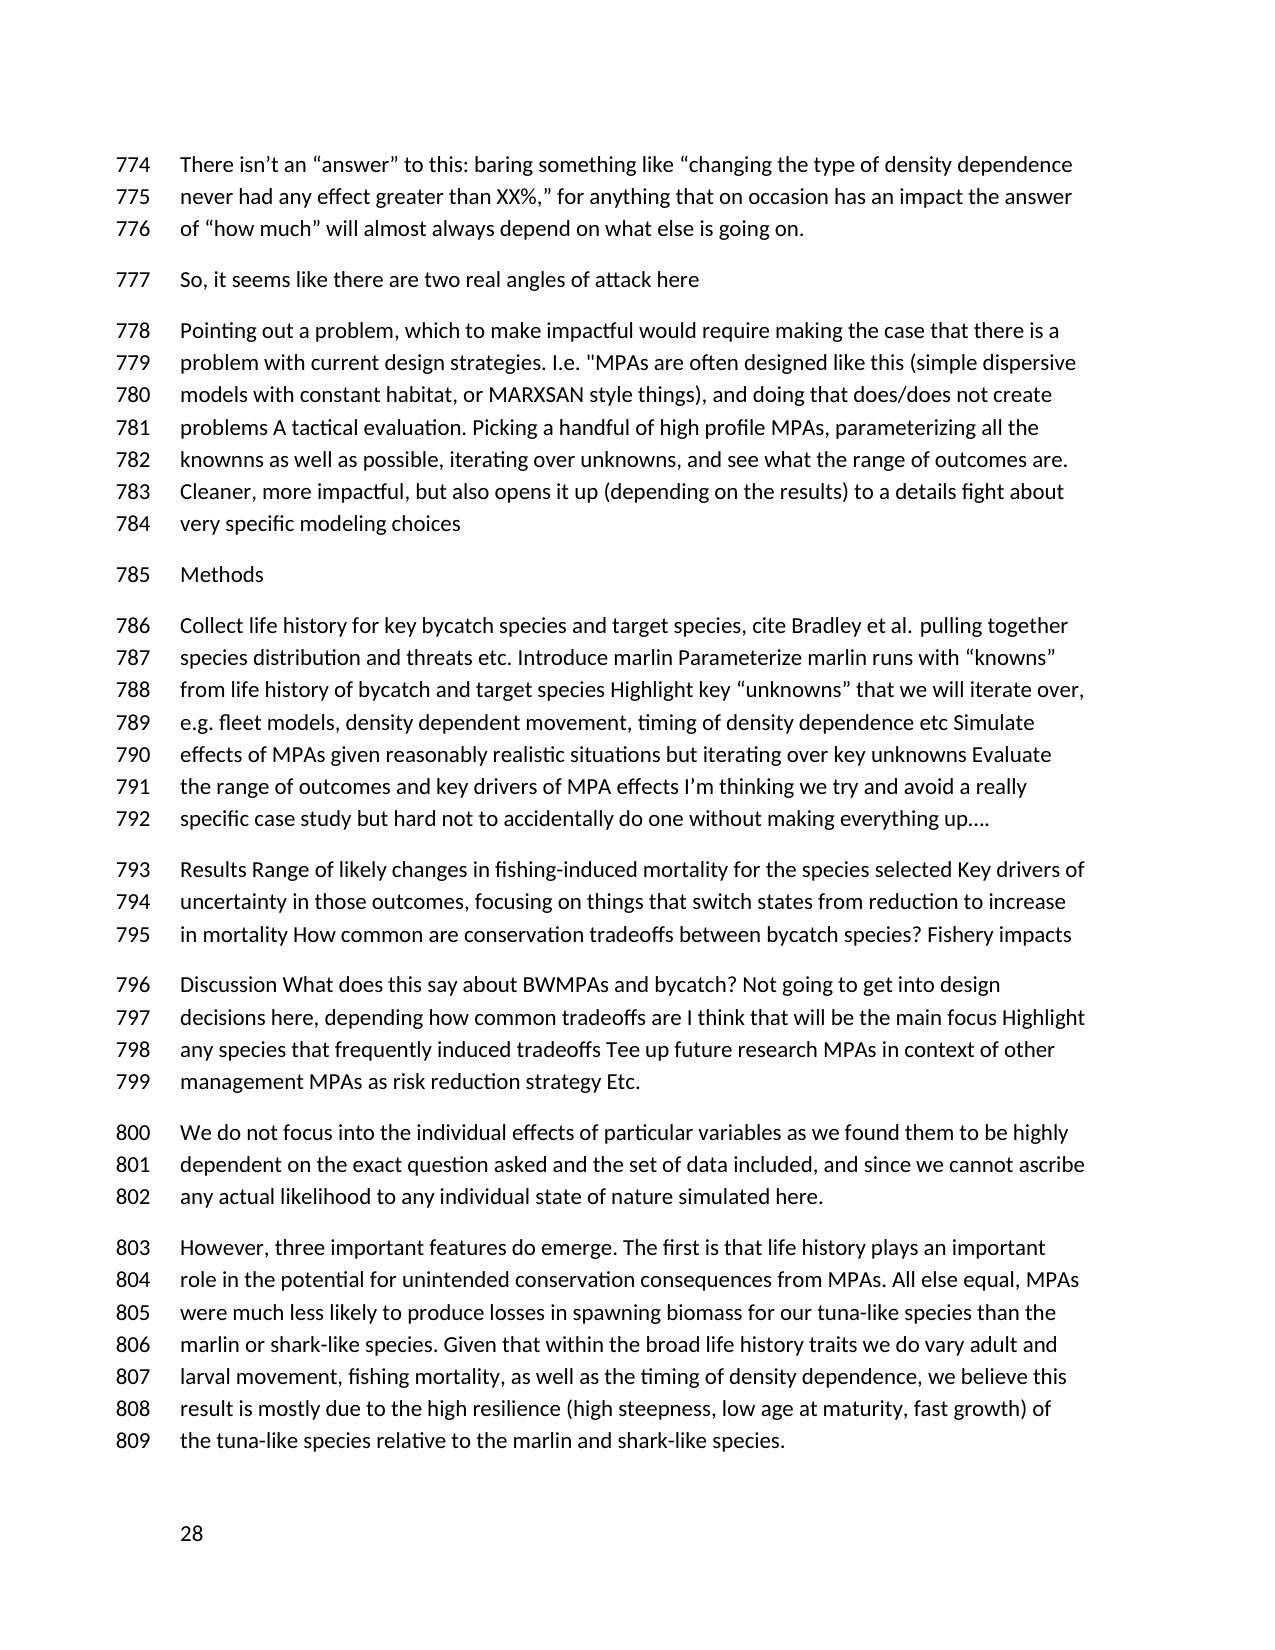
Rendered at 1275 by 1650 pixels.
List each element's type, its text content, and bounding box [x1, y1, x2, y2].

text We do not focus into the individual effects of particular variables as we found them to be highly dependent on the exact question asked and the set of data included, and since we cannot ascribe any actual likelihood to any individual state of nature simulated here. [180, 1118, 1087, 1211]
text Discussion What does this say about BWMPAs and bycatch? Not going to get into design decisions here, depending how common tradeoffs are I think that will be the main focus Highlight any species that frequently induced tradeoffs Tee up future research MPAs in context of other management MPAs as risk reduction strategy Etc. [180, 971, 1087, 1095]
text Collect life history for key bycatch species and target species, cite Bradley et al. pulling together species distribution and threats etc. Introduce marlin Parameterize marlin runs with “knowns” from life history of bycatch and target species Highlight key “unknowns” that we will iterate over, e.g. fleet models, density dependent movement, timing of density dependence etc Simulate effects of MPAs given reasonably realistic situations but iterating over key unknowns Evaluate the range of outcomes and key drivers of MPA effects I’m thinking we try and avoid a really specific case study but hard not to accidentally do one without making everything up…. [180, 611, 1087, 832]
text Pointing out a problem, which to make impactful would require making the case that there is a problem with current design strategies. I.e. "MPAs are often designed like this (simple dispersive models with constant habitat, or MARXSAN style things), and doing that does/does not create problems A tactical evaluation. Picking a handful of high profile MPAs, parameterizing all the knownns as well as possible, iterating over unknowns, and see what the range of outcomes are. Cleaner, more impactful, but also opens it up (depending on the results) to a details fight about very specific modeling choices [180, 316, 1087, 537]
text So, it seems like there are two real angles of attack here [180, 265, 1087, 293]
text Methods [180, 560, 1087, 588]
text There isn’t an “answer” to this: baring something like “changing the type of density dependence never had any effect greater than XX%,” for anything that on occasion has an impact the answer of “how much” will almost always depend on what else is going on. [180, 150, 1087, 242]
text However, three important features do emerge. The first is that life history plays an important role in the potential for unintended conservation consequences from MPAs. All else equal, MPAs were much less likely to produce losses in spawning biomass for our tuna-like species than the marlin or shark-like species. Given that within the broad life history traits we do vary adult and larval movement, fishing mortality, as well as the timing of density dependence, we believe this result is mostly due to the high resilience (high steepness, low age at maturity, fast growth) of the tuna-like species relative to the marlin and shark-like species. [180, 1233, 1087, 1454]
text Results Range of likely changes in fishing-induced mortality for the species selected Key drivers of uncertainty in those outcomes, focusing on things that switch states from reduction to increase in mortality How common are conservation tradeoffs between bycatch species? Fishery impacts [180, 855, 1087, 948]
